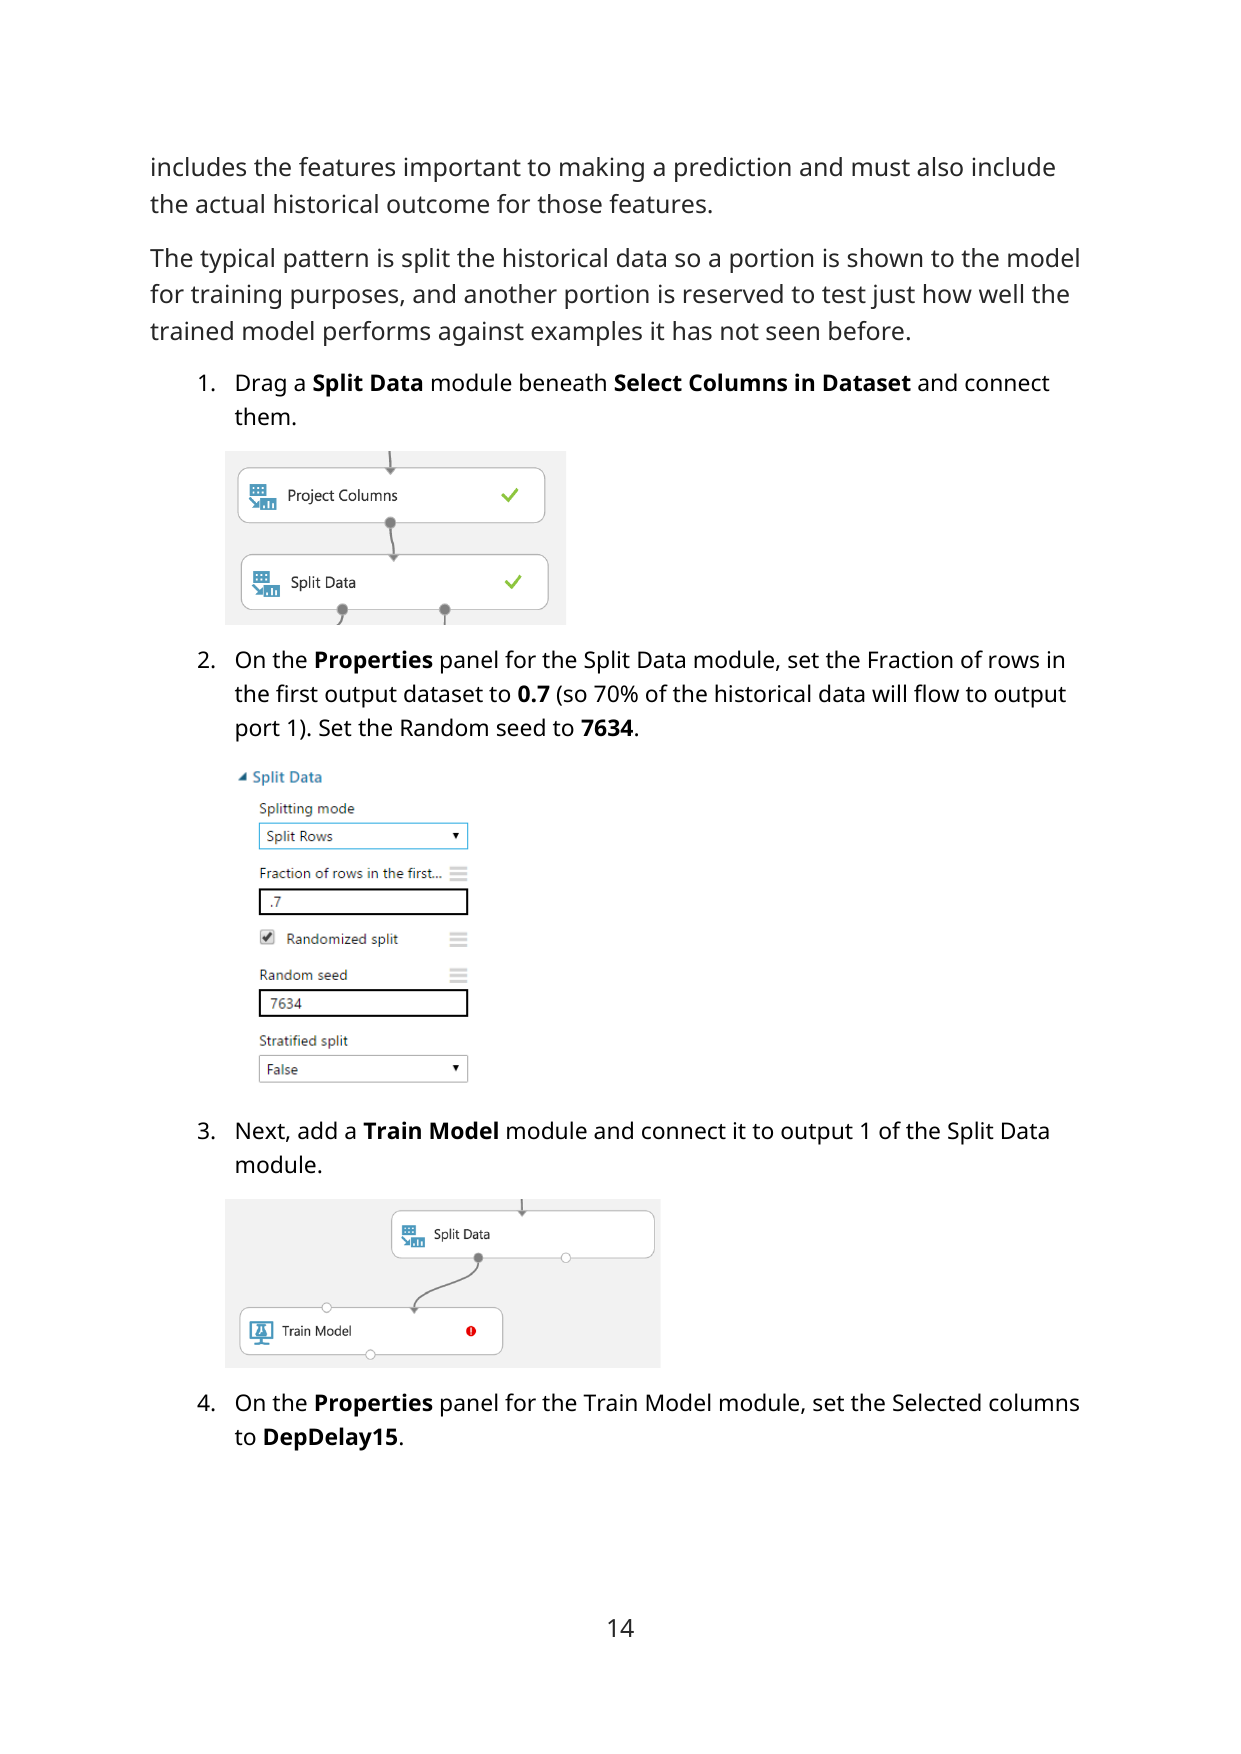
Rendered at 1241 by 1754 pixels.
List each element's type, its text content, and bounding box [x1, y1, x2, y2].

list On the Properties panel for the Train Model module, set the Selected columns to DepDelay15. [197, 1387, 1090, 1452]
list Drag a Split Data module beneath Select Columns in Dataset and connect them. [197, 367, 1090, 432]
picture [225, 1199, 661, 1368]
list On the Properties panel for the Split Data module, set the Fraction of rows in the first output dataset to 0.7 (so 70% of the historical data will flow to output port 1). Set the Random seed to 7634. [197, 644, 1090, 743]
text The typical pattern is split the historical data so a portion is shown to the model for training purposes, and another portion is reserved to test just how well the trained model performs against examples it has not seen before. [150, 240, 1090, 348]
picture [225, 761, 499, 1096]
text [150, 150, 1090, 221]
list Next, add a Train Model module and connect it to output 1 of the Split Data module. [197, 1115, 1090, 1180]
picture [225, 451, 567, 625]
